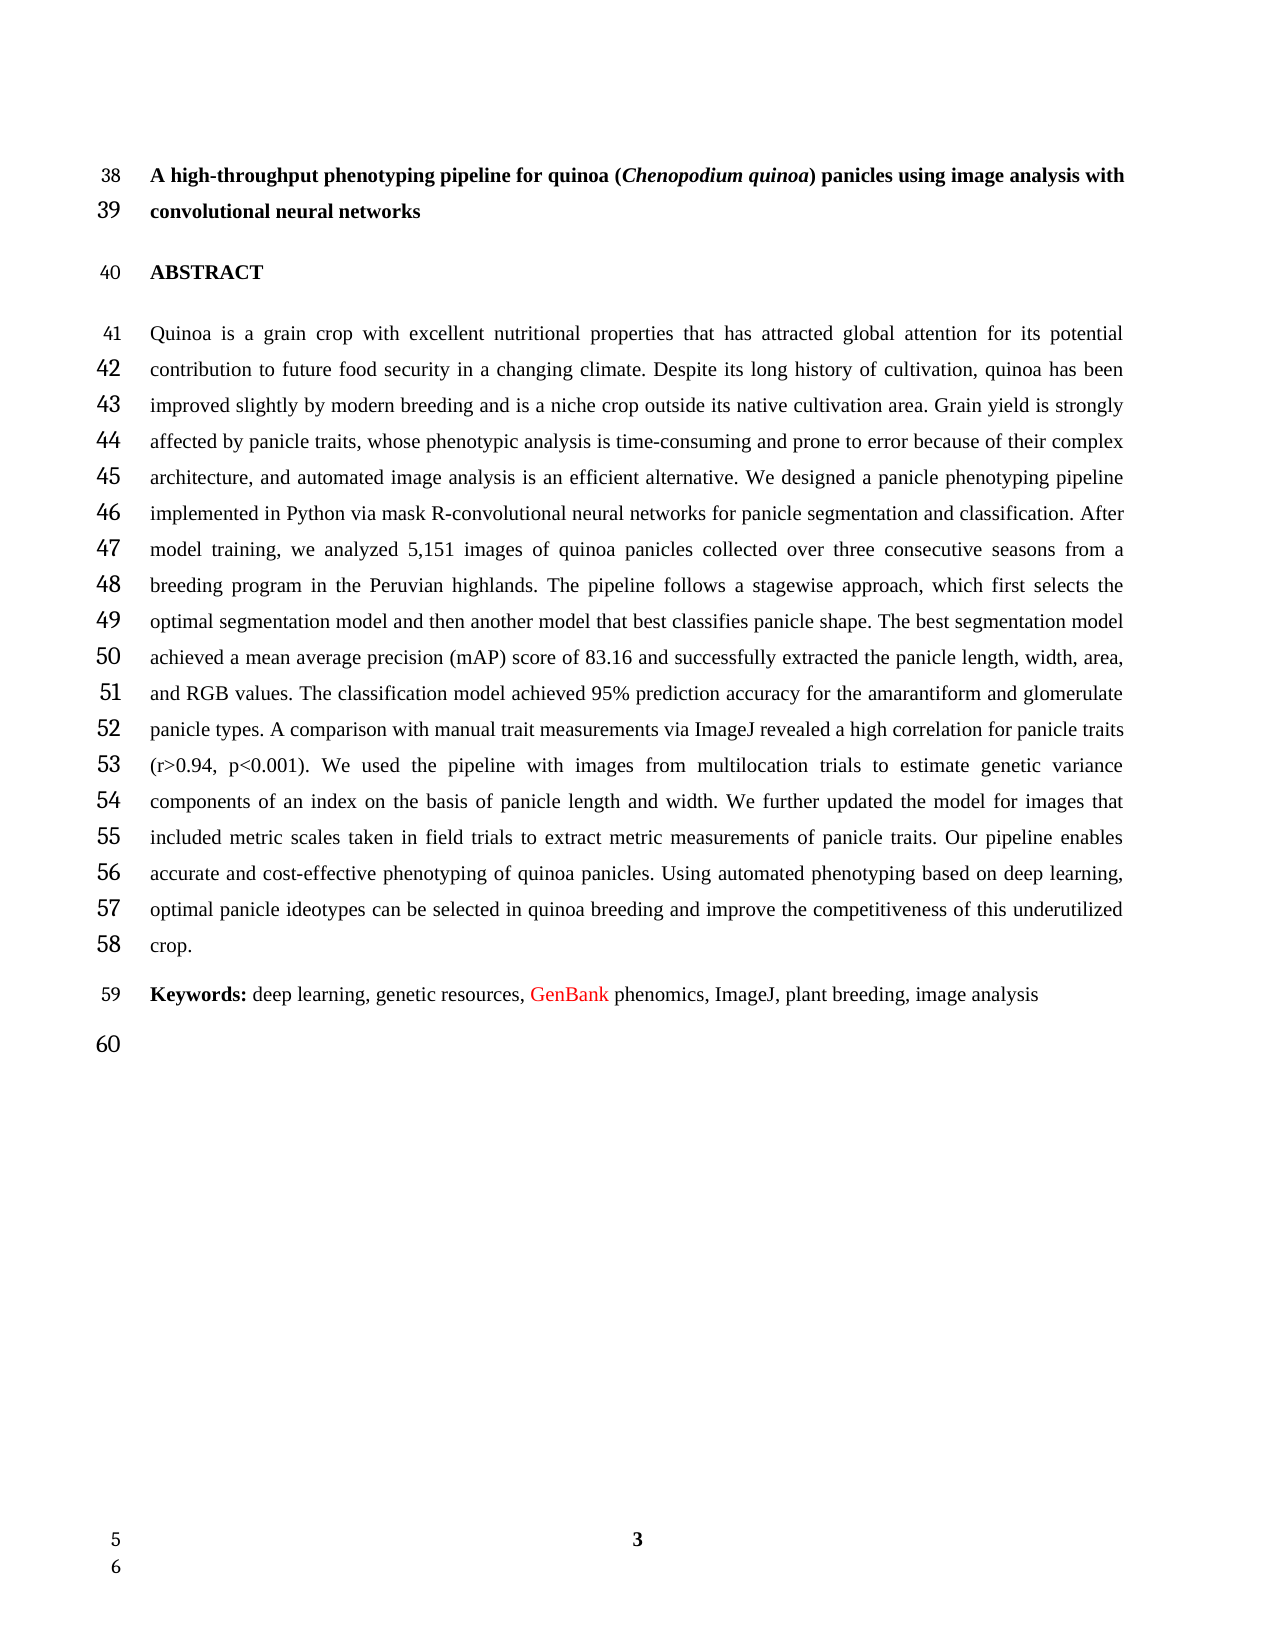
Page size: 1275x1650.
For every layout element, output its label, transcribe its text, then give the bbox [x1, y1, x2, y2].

subtitle ABSTRACT [150, 259, 1125, 284]
text A high-throughput phenotyping pipeline for quinoa (Chenopodium quinoa) panicles using image analysis with convolutional neural networks [150, 162, 1125, 223]
text Keywords: deep learning, genetic resources, GenBank phenomics, ImageJ, plant breeding, image analysis [150, 982, 1125, 1006]
text Quinoa is a grain crop with excellent nutritional properties that has attracted global attention for its potential contribution to future food security in a changing climate. Despite its long history of cultivation, quinoa has been improved slightly by modern breeding and is a niche crop outside its native cultivation area. Grain yield is strongly affected by panicle traits, whose phenotypic analysis is time-consuming and prone to error because of their complex architecture, and automated image analysis is an efficient alternative. We designed a panicle phenotyping pipeline implemented in Python via mask R-convolutional neural networks for panicle segmentation and classification. After model training, we analyzed 5,151 images of quinoa panicles collected over three consecutive seasons from a breeding program in the Peruvian highlands. The pipeline follows a stagewise approach, which first selects the optimal segmentation model and then another model that best classifies panicle shape. The best segmentation model achieved a mean average precision (mAP) score of 83.16 and successfully extracted the panicle length, width, area, and RGB values. The classification model achieved 95% prediction accuracy for the amarantiform and glomerulate panicle types. A comparison with manual trait measurements via ImageJ revealed a high correlation for panicle traits (r>0.94, p<0.001). We used the pipeline with images from multilocation trials to estimate genetic variance components of an index on the basis of panicle length and width. We further updated the model for images that included metric scales taken in field trials to extract metric measurements of panicle traits. Our pipeline enables accurate and cost-effective phenotyping of quinoa panicles. Using automated phenotyping based on deep learning, optimal panicle ideotypes can be selected in quinoa breeding and improve the competitiveness of this underutilized crop. [150, 321, 1125, 957]
